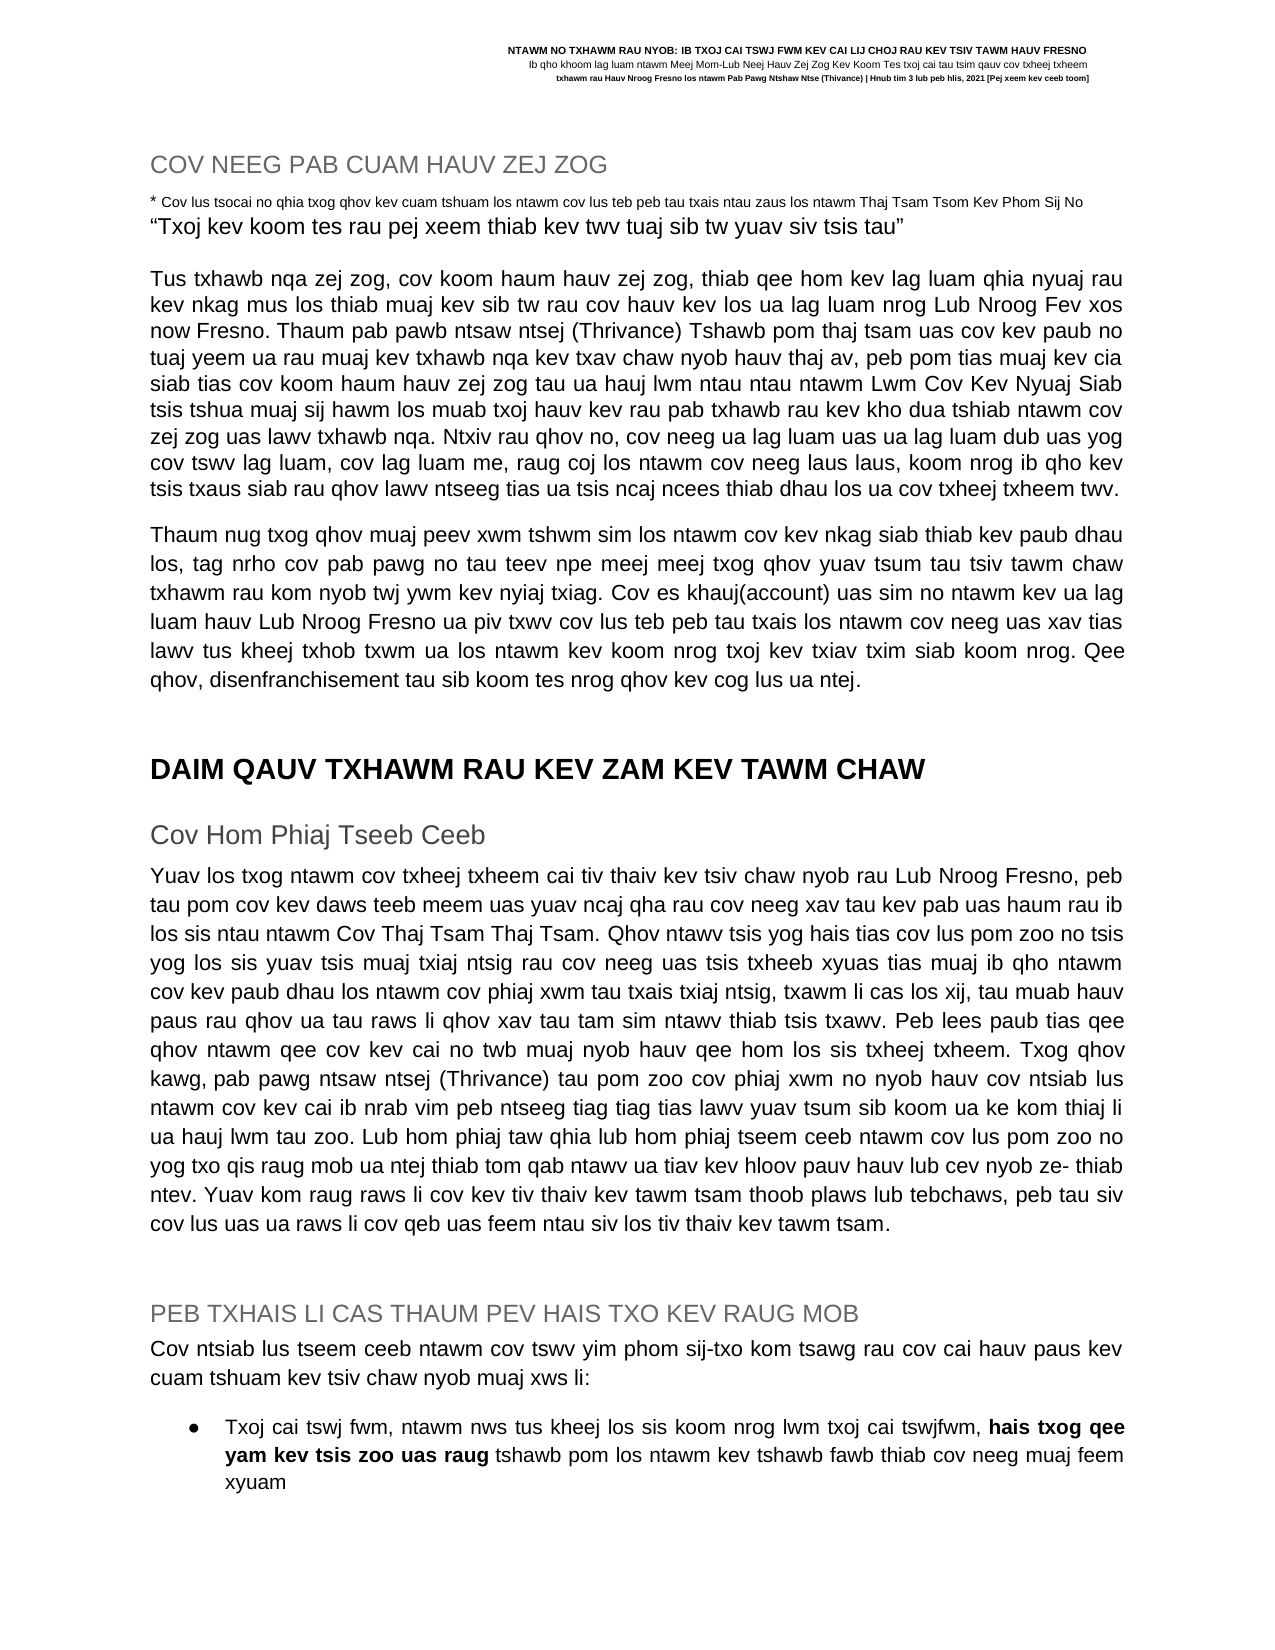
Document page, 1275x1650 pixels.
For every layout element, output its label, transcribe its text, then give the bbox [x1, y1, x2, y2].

text * Cov lus tsocai no qhia txog qhov kev cuam tshuam los ntawm cov lus teb peb tau txais ntau zaus los ntawm Thaj Tsam Tsom Kev Phom Sij No [150, 191, 1125, 211]
text PEB TXHAIS LI CAS THAUM PEV HAIS TXO KEV RAUG MOB [150, 1299, 1125, 1328]
text Thaum nug txog qhov muaj peev xwm tshwm sim los ntawm cov kev nkag siab thiab kev paub dhau los, tag nrho cov pab pawg no tau teev npe meej meej txog qhov yuav tsum tau tsiv tawm chaw txhawm rau kom nyob twj ywm kev nyiaj txiag. Cov es khauj(account) uas sim no ntawm kev ua lag luam hauv Lub Nroog Fresno ua piv txwv cov lus teb peb tau txais los ntawm cov neeg uas xav tias lawv tus kheej txhob txwm ua los ntawm kev koom nrog txoj kev txiav txim siab koom nrog. Qee qhov, disenfranchisement tau sib koom tes nrog qhov kev cog lus ua ntej. [150, 522, 1125, 692]
text Tus txhawb nqa zej zog, cov koom haum hauv zej zog, thiab qee hom kev lag luam qhia nyuaj rau kev nkag mus los thiab muaj kev sib tw rau cov hauv kev los ua lag luam nrog Lub Nroog Fev xos now Fresno. Thaum pab pawb ntsaw ntsej (Thrivance) Tshawb pom thaj tsam uas cov kev paub no tuaj yeem ua rau muaj kev txhawb nqa kev txav chaw nyob hauv thaj av, peb pom tias muaj kev cia siab tias cov koom haum hauv zej zog tau ua hauj lwm ntau ntau ntawm Lwm Cov Kev Nyuaj Siab tsis tshua muaj sij hawm los muab txoj hauv kev rau pab txhawb rau kev kho dua tshiab ntawm cov zej zog uas lawv txhawb nqa. Ntxiv rau qhov no, cov neeg ua lag luam uas ua lag luam dub uas yog cov tswv lag luam, cov lag luam me, raug coj los ntawm cov neeg laus laus, koom nrog ib qho kev tsis txaus siab rau qhov lawv ntseeg tias ua tsis ncaj ncees thiab dhau los ua cov txheej txheem twv. [150, 264, 1125, 502]
subtitle Cov Hom Phiaj Tseeb Ceeb [150, 819, 1125, 850]
text Yuav los txog ntawm cov txheej txheem cai tiv thaiv kev tsiv chaw nyob rau Lub Nroog Fresno, peb tau pom cov kev daws teeb meem uas yuav ncaj qha rau cov neeg xav tau kev pab uas haum rau ib los sis ntau ntawm Cov Thaj Tsam Thaj Tsam. Qhov ntawv tsis yog hais tias cov lus pom zoo no tsis yog los sis yuav tsis muaj txiaj ntsig rau cov neeg uas tsis txheeb xyuas tias muaj ib qho ntawm cov kev paub dhau los ntawm cov phiaj xwm tau txais txiaj ntsig, txawm li cas los xij, tau muab hauv paus rau qhov ua tau raws li qhov xav tau tam sim ntawv thiab tsis txawv. Peb lees paub tias qee qhov ntawm qee cov kev cai no twb muaj nyob hauv qee hom los sis txheej txheem. Txog qhov kawg, pab pawg ntsaw ntsej (Thrivance) tau pom zoo cov phiaj xwm no nyob hauv cov ntsiab lus ntawm cov kev cai ib nrab vim peb ntseeg tiag tiag tias lawv yuav tsum sib koom ua ke kom thiaj li ua hauj lwm tau zoo. Lub hom phiaj taw qhia lub hom phiaj tseem ceeb ntawm cov lus pom zoo no yog txo qis raug mob ua ntej thiab tom qab ntawv ua tiav kev hloov pauv hauv lub cev nyob ze- thiab ntev. Yuav kom raug raws li cov kev tiv thaiv kev tawm tsam thoob plaws lub tebchaws, peb tau siv cov lus uas ua raws li cov qeb uas feem ntau siv los tiv thaiv kev tawm tsam. [150, 863, 1125, 1236]
text “Txoj kev koom tes rau pej xeem thiab kev twv tuaj sib tw yuav siv tsis tau” [150, 213, 1125, 240]
subtitle COV NEEG PAB CUAM HAUV ZEJ ZOG [150, 150, 1125, 179]
text DAIM QAUV TXHAWM RAU KEV ZAM KEV TAWM CHAW [150, 738, 1125, 786]
list Txoj cai tswj fwm, ntawm nws tus kheej los sis koom nrog lwm txoj cai tswjfwm, hais txog qee yam kev tsis zoo uas raug tshawb pom los ntawm kev tshawb fawb thiab cov neeg muaj feem xyuam [187, 1415, 1125, 1494]
text Cov ntsiab lus tseem ceeb ntawm cov tswv yim phom sij-txo kom tsawg rau cov cai hauv paus kev cuam tshuam kev tsiv chaw nyob muaj xws li: [150, 1336, 1125, 1390]
